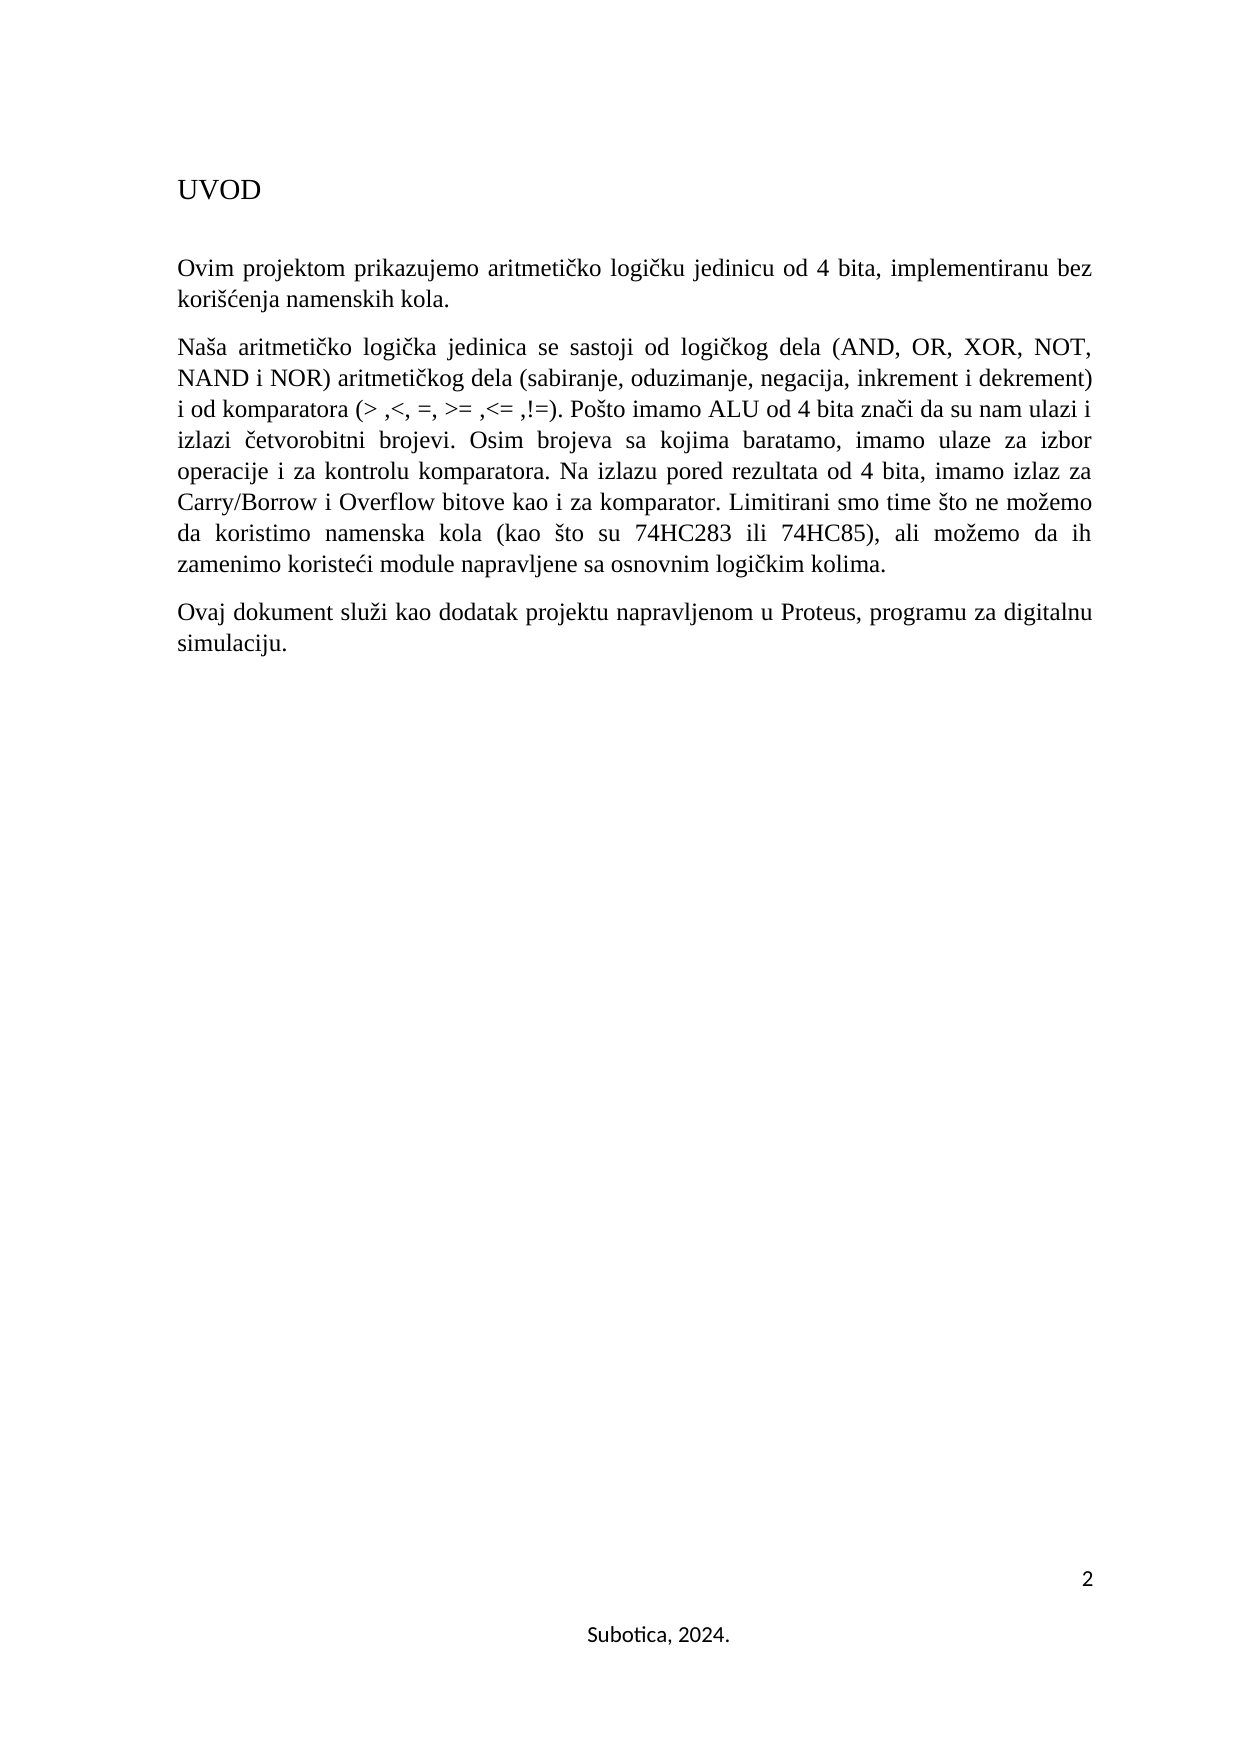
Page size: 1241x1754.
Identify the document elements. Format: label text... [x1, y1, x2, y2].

text Naša aritmetičko logička jedinica se sastoji od logičkog dela (AND, OR, XOR, NOT, NAND i NOR) aritmetičkog dela (sabiranje, oduzimanje, negacija, inkrement i dekrement) i od komparatora (> ,<, =, >= ,<= ,!=). Pošto imamo ALU od 4 bita znači da su nam ulazi i izlazi četvorobitni brojevi. Osim brojeva sa kojima baratamo, imamo ulaze za izbor operacije i za kontrolu komparatora. Na izlazu pored rezultata od 4 bita, imamo izlaz za Carry/Borrow i Overflow bitove kao i za komparator. Limitirani smo time što ne možemo da koristimo namenska kola (kao što su 74HC283 ili 74HC85), ali možemo da ih zamenimo koristeći module napravljene sa osnovnim logičkim kolima. [177, 332, 1093, 578]
subtitle UVOD [177, 172, 1093, 206]
text Ovaj dokument služi kao dodatak projektu napravljenom u Proteus, programu za digitalnu simulaciju. [177, 597, 1093, 657]
text Ovim projektom prikazujemo aritmetičko logičku jedinicu od 4 bita, implementiranu bez korišćenja namenskih kola. [177, 253, 1093, 313]
